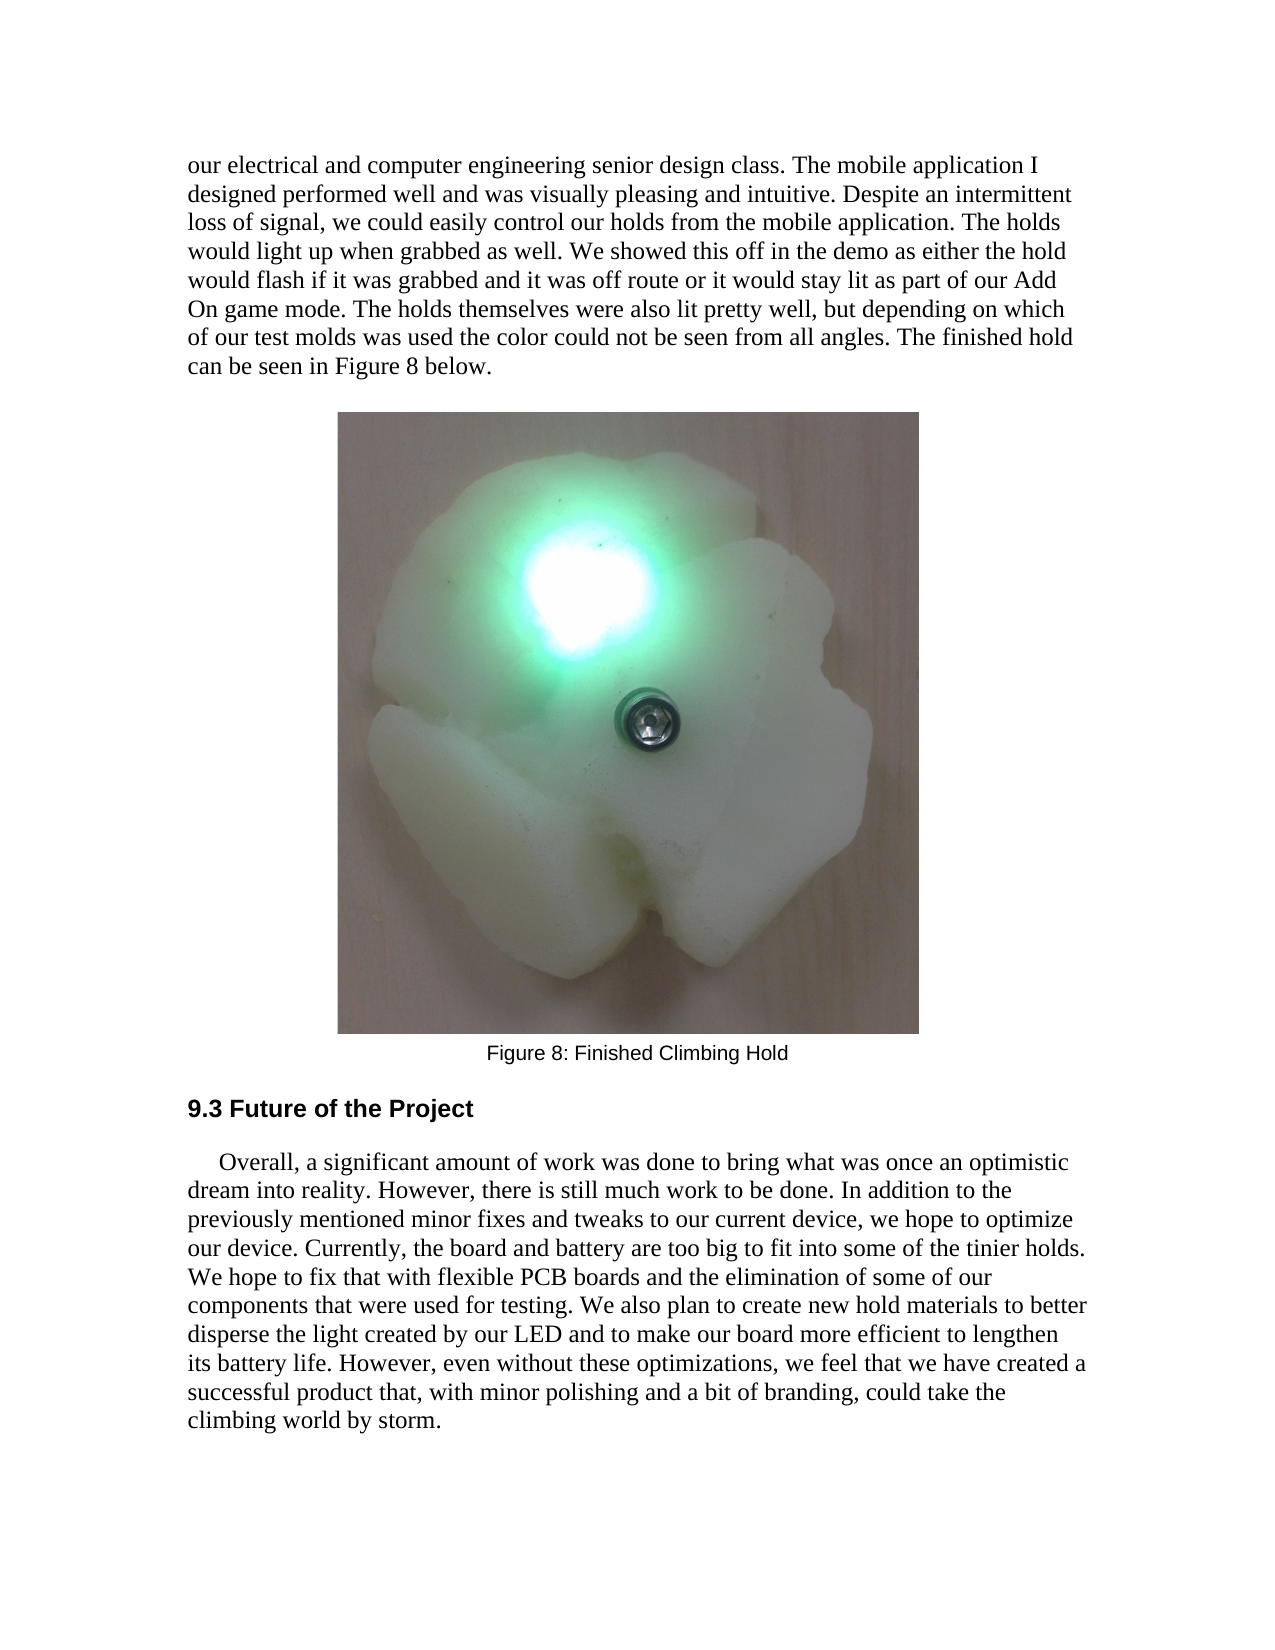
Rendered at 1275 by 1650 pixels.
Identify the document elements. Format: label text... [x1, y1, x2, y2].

text 9.3 Future of the Project [187, 1094, 1087, 1123]
text Figure 8: Finished Climbing Hold [187, 1041, 1087, 1065]
text Overall, a significant amount of work was done to bring what was once an optimistic dream into reality. However, there is still much work to be done. In addition to the previously mentioned minor fixes and tweaks to our current device, we hope to optimize our device. Currently, the board and battery are too big to fit into some of the tinier holds. We hope to fix that with flexible PCB boards and the elimination of some of our components that were used for testing. We also plan to create new hold materials to better disperse the light created by our LED and to make our board more efficient to lengthen its battery life. However, even without these optimizations, we feel that we have created a successful product that, with minor polishing and a bit of branding, could take the climbing world by storm. [187, 1147, 1087, 1434]
picture [337, 412, 919, 1034]
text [187, 150, 1087, 380]
